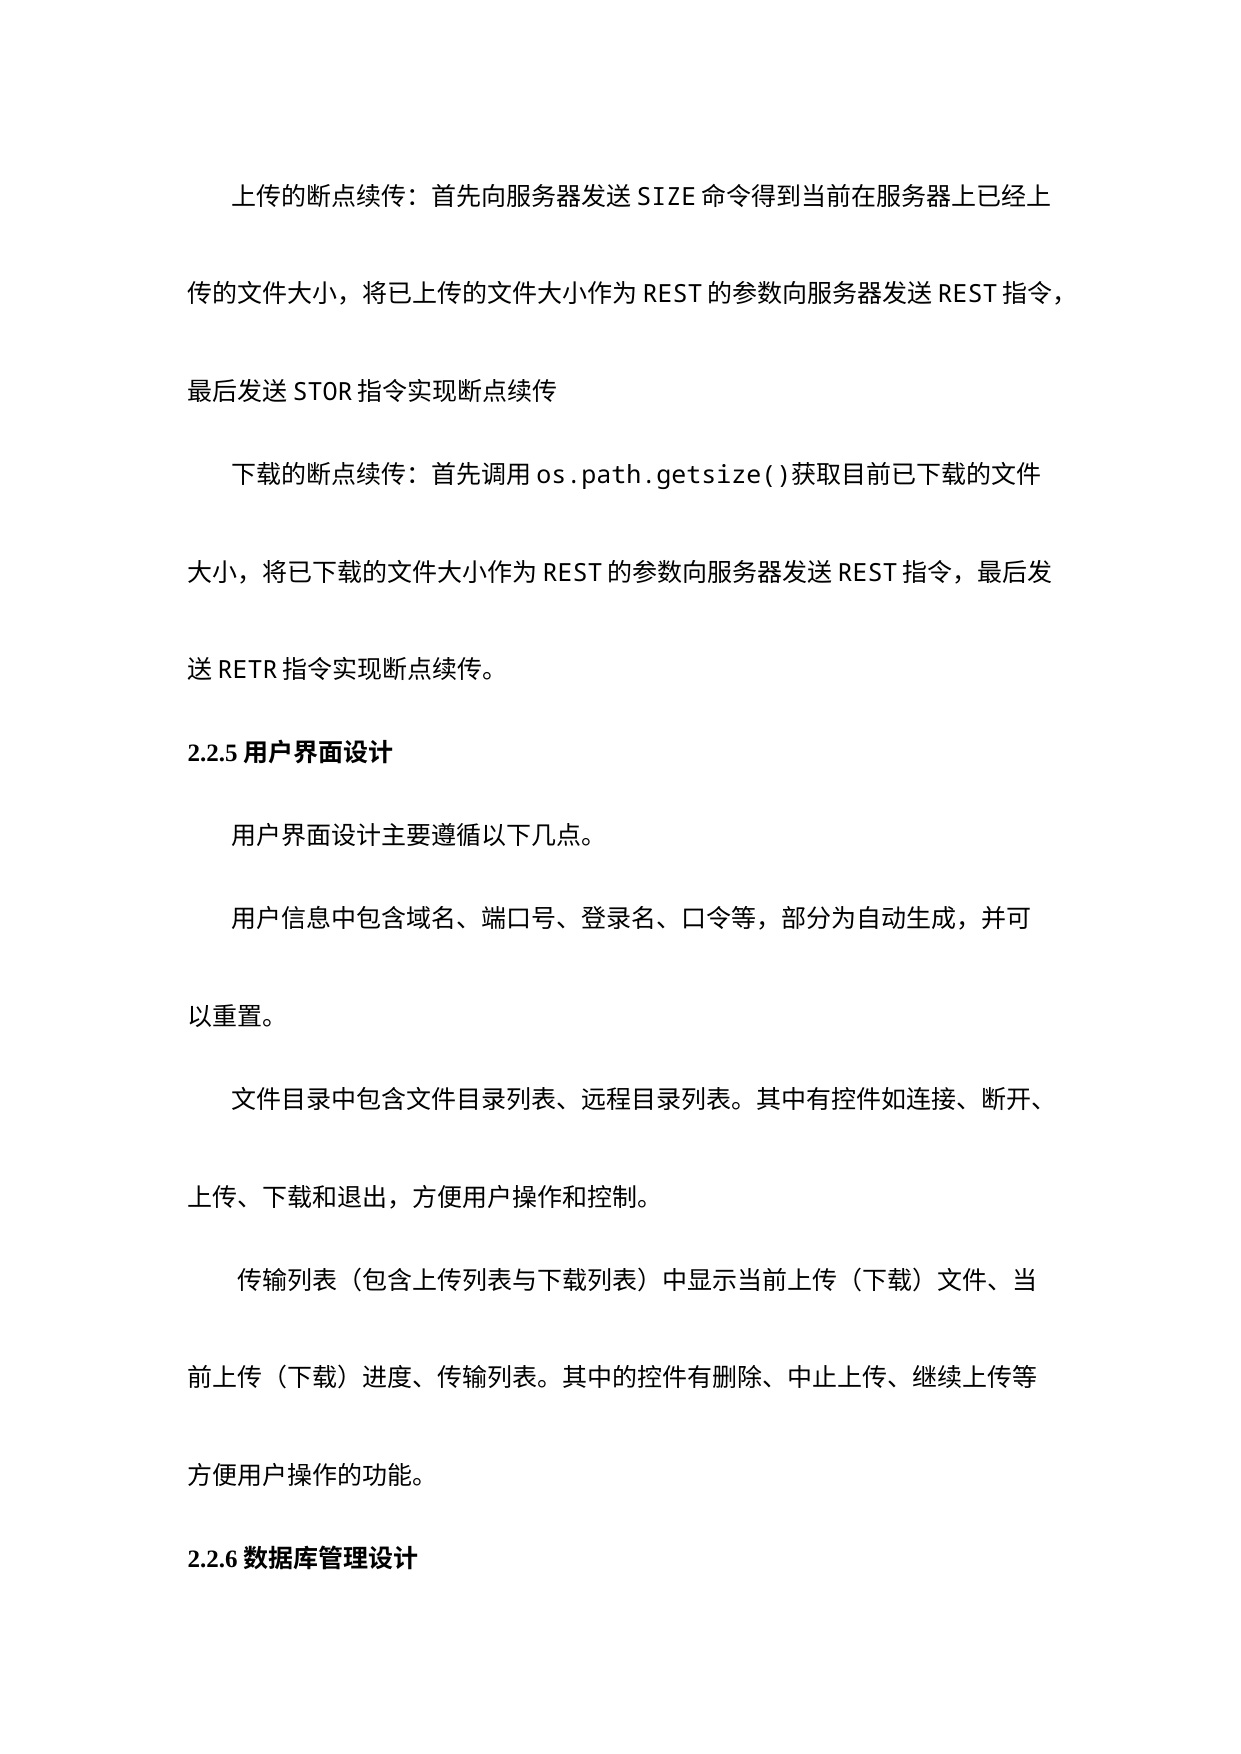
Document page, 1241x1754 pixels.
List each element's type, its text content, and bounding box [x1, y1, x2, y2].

text 2.2.5 用户界面设计 [187, 718, 1053, 783]
text 2.2.6 数据库管理设计 [187, 1524, 1053, 1589]
text 传输列表（包含上传列表与下载列表）中显示当前上传（下载）文件、当前上传（下载）进度、传输列表。其中的控件有删除、中止上传、继续上传等方便用户操作的功能。 [187, 1246, 1053, 1506]
text 用户信息中包含域名、端口号、登录名、口令等，部分为自动生成，并可以重置。 [187, 884, 1053, 1047]
text 上传的断点续传：首先向服务器发送SIZE命令得到当前在服务器上已经上传的文件大小，将已上传的文件大小作为REST的参数向服务器发送REST指令，最后发送STOR指令实现断点续传 [187, 162, 1053, 422]
text 用户界面设计主要遵循以下几点。 [187, 801, 1053, 866]
text 文件目录中包含文件目录列表、远程目录列表。其中有控件如连接、断开、上传、下载和退出，方便用户操作和控制。 [187, 1065, 1053, 1228]
text 下载的断点续传：首先调用os.path.getsize()获取目前已下载的文件大小，将已下载的文件大小作为REST的参数向服务器发送REST指令，最后发送RETR指令实现断点续传。 [187, 440, 1053, 700]
